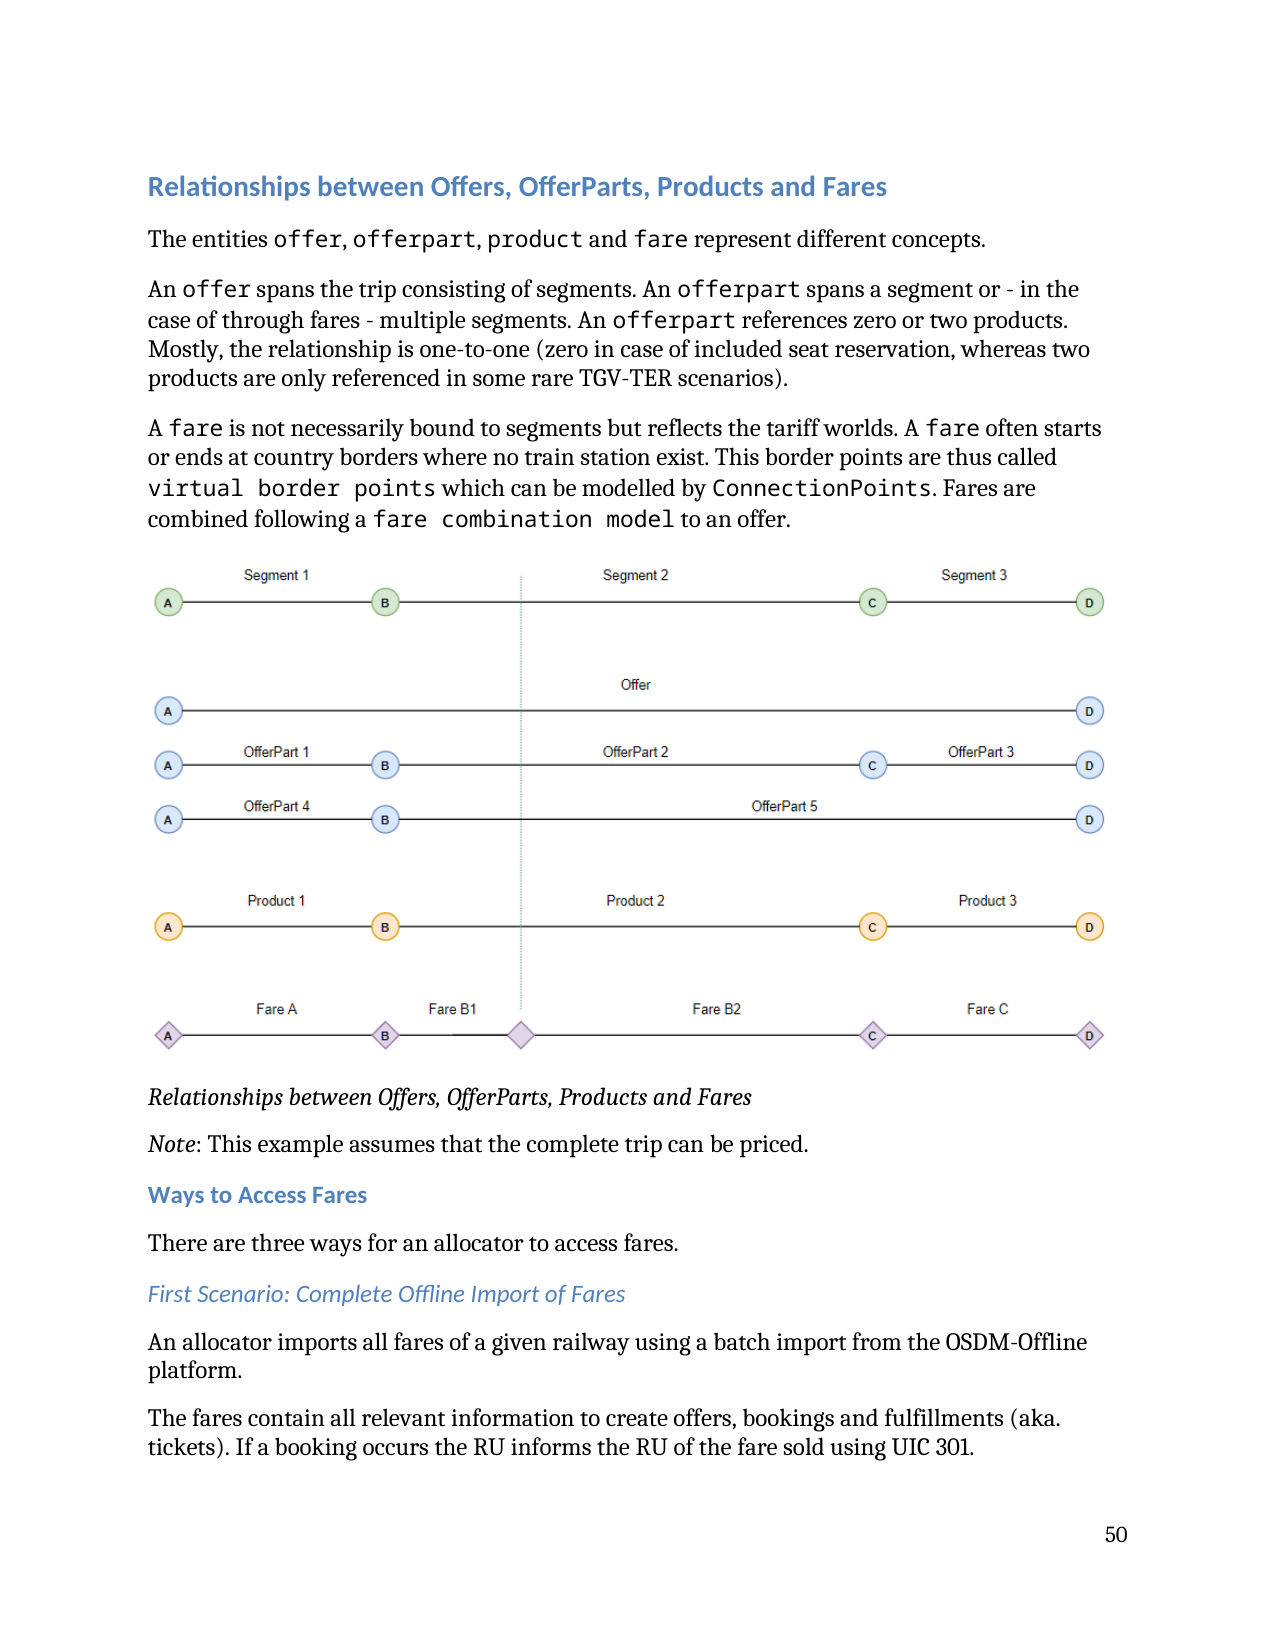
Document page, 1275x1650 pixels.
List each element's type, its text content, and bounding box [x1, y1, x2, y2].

picture [147, 552, 1128, 1062]
subtitle Ways to Access Fares [148, 1179, 1127, 1210]
text An allocator imports all fares of a given railway using a batch import from the OSDM-Offline platform. [148, 1328, 1127, 1385]
text There are three ways for an allocator to access fares. [148, 1229, 1127, 1258]
text Relationships between Offers, OfferParts, Products and Fares [148, 1082, 1127, 1111]
text The fares contain all relevant information to create offers, bookings and fulfillments (aka. tickets). If a booking occurs the RU informs the RU of the fare sold using UIC 301. [148, 1404, 1127, 1461]
text An offer spans the trip consisting of segments. An offerpart spans a segment or - in the case of through fares - multiple segments. An offerpart references zero or two products. Mostly, the relationship is one-to-one (zero in case of included seat reservation, whereas two products are only referenced in some rare TGV-TER scenarios). [148, 273, 1127, 393]
subtitle First Scenario: Complete Offline Import of Fares [148, 1278, 1127, 1309]
text The entities offer, offerpart, product and fare represent different concepts. [148, 223, 1127, 254]
text A fare is not necessarily bound to segments but reflects the tariff worlds. A fare often starts or ends at country borders where no train station exist. This border points are thus called virtual border points which can be modelled by ConnectionPoints. Fares are combined following a fare combination model to an offer. [148, 412, 1127, 534]
text Note: This example assumes that the complete trip can be priced. [148, 1130, 1127, 1159]
subtitle Relationships between Offers, OfferParts, Products and Fares [148, 168, 1127, 204]
